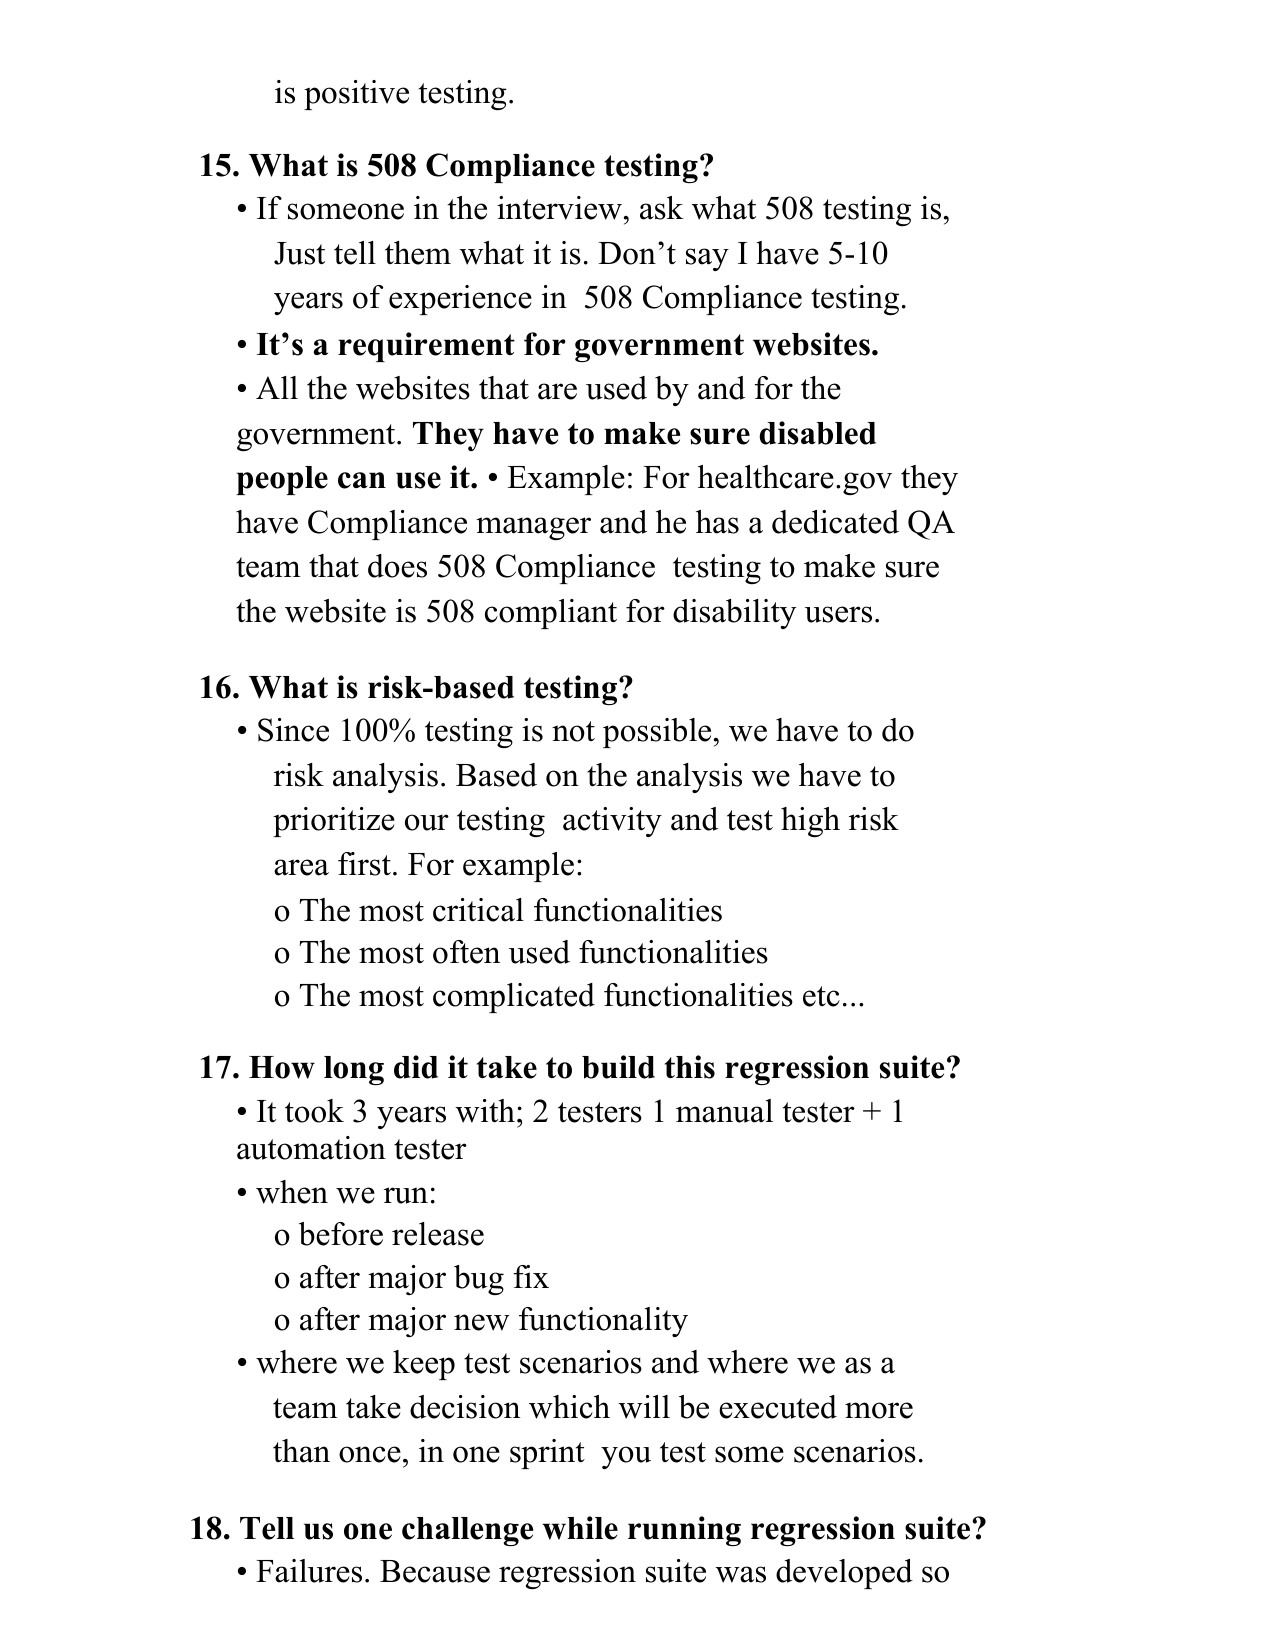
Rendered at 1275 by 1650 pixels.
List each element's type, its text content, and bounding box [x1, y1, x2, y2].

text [274, 74, 1005, 111]
text • If someone in the interview, ask what 508 testing is, Just tell them what it is. Don’t say I have 5-10 years of experience in 508 Compliance testing. [236, 190, 961, 316]
text • Since 100% testing is not possible, we have to do risk analysis. Based on the analysis we have to prioritize our testing activity and test high risk area first. For example: [236, 712, 961, 883]
text o The most critical functionalities [274, 891, 1005, 928]
text o after major bug fix [274, 1258, 1005, 1295]
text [236, 1553, 961, 1589]
text • where we keep test scenarios and where we as a team take decision which will be executed more than once, in one sprint you test some scenarios. [236, 1344, 961, 1470]
text 15. What is 508 Compliance testing? [198, 147, 1005, 184]
text o The most complicated functionalities etc... [274, 976, 1005, 1013]
text • All the websites that are used by and for the government. They have to make sure disabled people can use it. • Example: For healthcare.gov they have Compliance manager and he has a dedicated QA team that does 508 Compliance testing to make sure the website is 508 compliant for disability users. [236, 370, 961, 629]
text o after major new functionality [274, 1301, 1005, 1338]
text • It took 3 years with; 2 testers 1 manual tester + 1 automation tester [236, 1093, 1005, 1166]
text 18. Tell us one challenge while running regression suite? [189, 1509, 1005, 1546]
text 17. How long did it take to build this regression suite? [198, 1049, 1005, 1086]
text o before release [274, 1216, 1005, 1252]
text o The most often used functionalities [274, 934, 1005, 971]
text 16. What is risk-based testing? [198, 669, 1005, 706]
text • when we run: [236, 1173, 1005, 1210]
text • It’s a requirement for government websites. [236, 326, 1005, 363]
